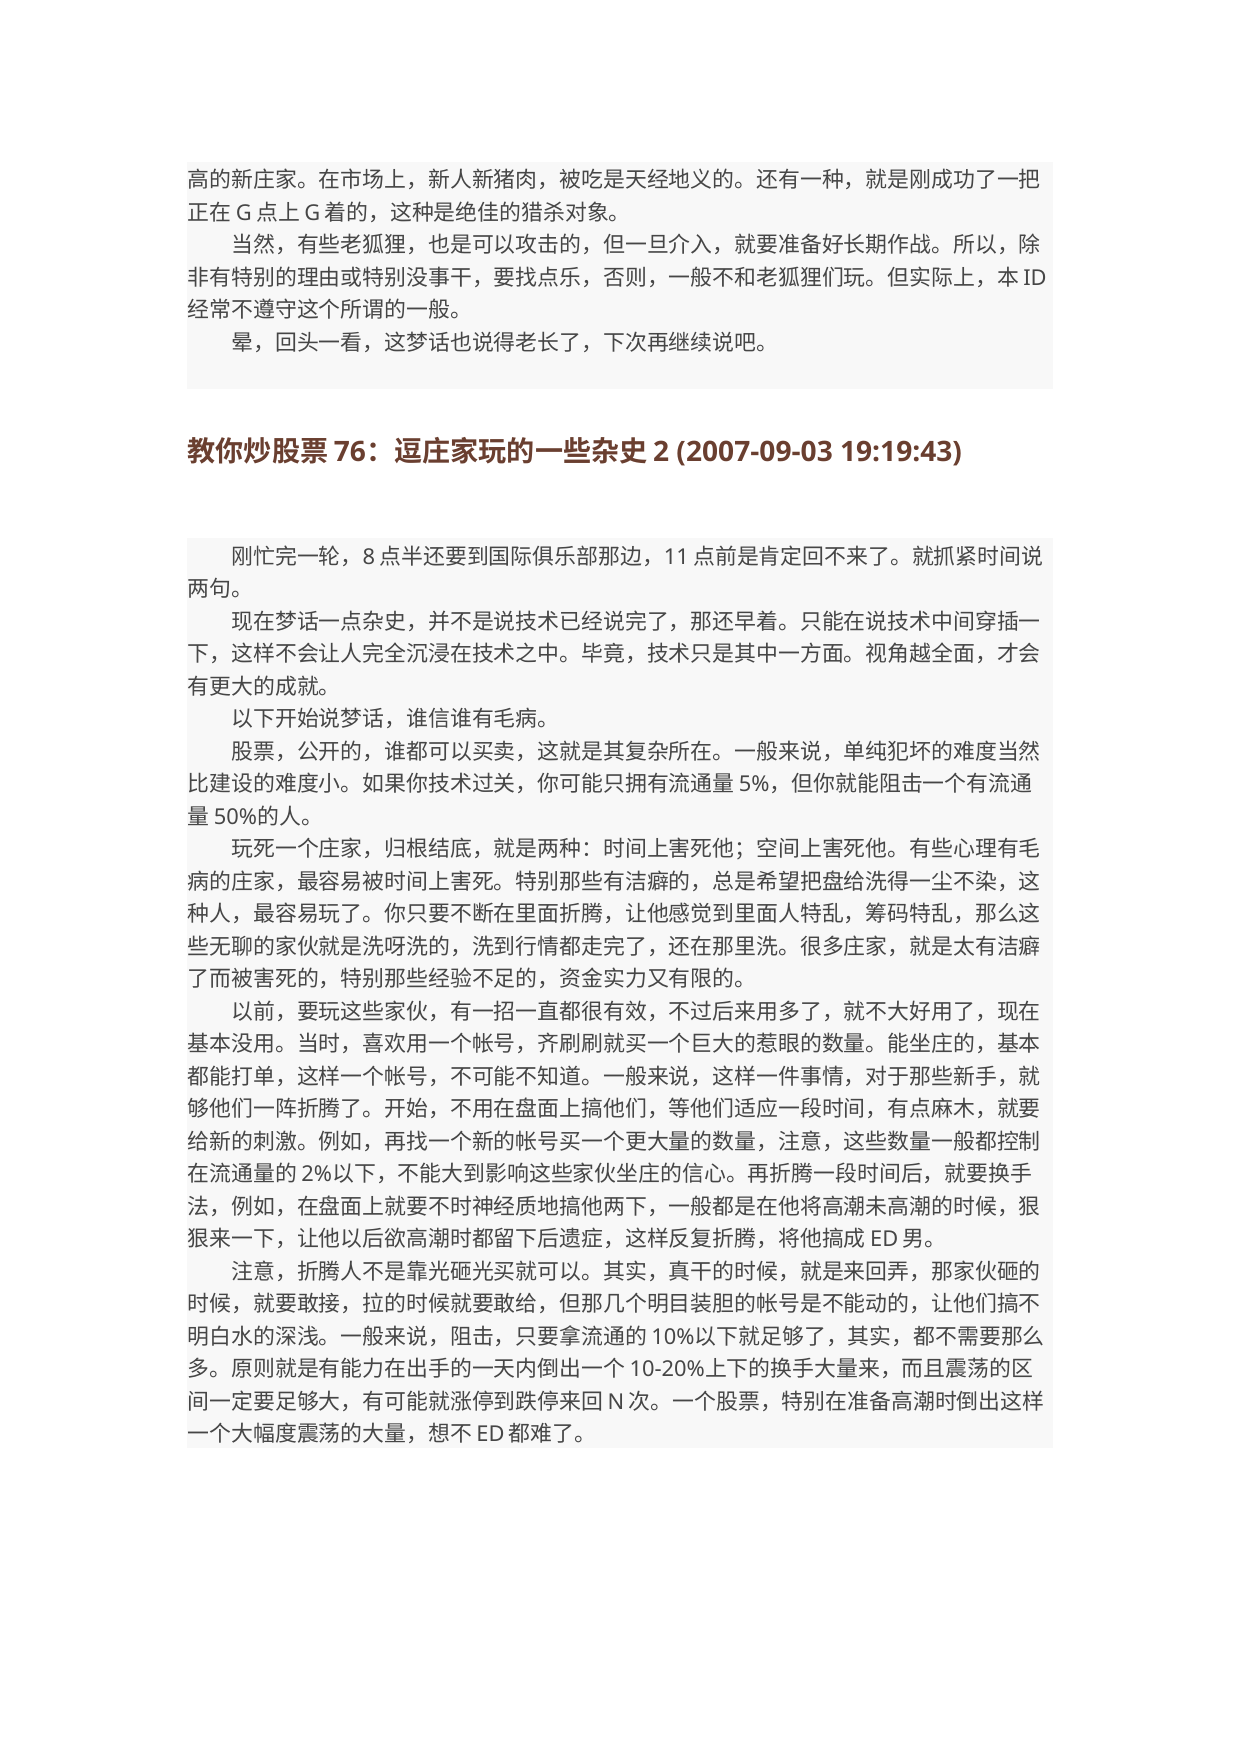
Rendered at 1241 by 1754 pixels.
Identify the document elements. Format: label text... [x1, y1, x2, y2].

text 玩死一个庄家，归根结底，就是两种：时间上害死他；空间上害死他。有些心理有毛病的庄家，最容易被时间上害死。特别那些有洁癖的，总是希望把盘给洗得一尘不染，这种人，最容易玩了。你只要不断在里面折腾，让他感觉到里面人特乱，筹码特乱，那么这些无聊的家伙就是洗呀洗的，洗到行情都走完了，还在那里洗。很多庄家，就是太有洁癖了而被害死的，特别那些经验不足的，资金实力又有限的。 [187, 831, 1053, 993]
text 以下开始说梦话，谁信谁有毛病。 [187, 701, 1053, 733]
subtitle 教你炒股票76：逗庄家玩的一些杂史2 (2007-09-03 19:19:43) [187, 417, 1053, 482]
text 刚忙完一轮，8点半还要到国际俱乐部那边，11点前是肯定回不来了。就抓紧时间说两句。 [187, 538, 1053, 603]
text 以前，要玩这些家伙，有一招一直都很有效，不过后来用多了，就不大好用了，现在基本没用。当时，喜欢用一个帐号，齐刷刷就买一个巨大的惹眼的数量。能坐庄的，基本都能打单，这样一个帐号，不可能不知道。一般来说，这样一件事情，对于那些新手，就够他们一阵折腾了。开始，不用在盘面上搞他们，等他们适应一段时间，有点麻木，就要给新的刺激。例如，再找一个新的帐号买一个更大量的数量，注意，这些数量一般都控制在流通量的2%以下，不能大到影响这些家伙坐庄的信心。再折腾一段时间后，就要换手法，例如，在盘面上就要不时神经质地搞他两下，一般都是在他将高潮未高潮的时候，狠狠来一下，让他以后欲高潮时都留下后遗症，这样反复折腾，将他搞成ED男。 [187, 993, 1053, 1253]
text 注意，折腾人不是靠光砸光买就可以。其实，真干的时候，就是来回弄，那家伙砸的时候，就要敢接，拉的时候就要敢给，但那几个明目装胆的帐号是不能动的，让他们搞不明白水的深浅。一般来说，阻击，只要拿流通的10%以下就足够了，其实，都不需要那么多。原则就是有能力在出手的一天内倒出一个10-20%上下的换手大量来，而且震荡的区间一定要足够大，有可能就涨停到跌停来回N次。一个股票，特别在准备高潮时倒出这样一个大幅度震荡的大量，想不ED都难了。 [187, 1253, 1053, 1448]
text 股票，公开的，谁都可以买卖，这就是其复杂所在。一般来说，单纯犯坏的难度当然比建设的难度小。如果你技术过关，你可能只拥有流通量5%，但你就能阻击一个有流通量50%的人。 [187, 733, 1053, 831]
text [187, 162, 1053, 227]
text 当然，有些老狐狸，也是可以攻击的，但一旦介入，就要准备好长期作战。所以，除非有特别的理由或特别没事干，要找点乐，否则，一般不和老狐狸们玩。但实际上，本ID经常不遵守这个所谓的一般。 [187, 227, 1053, 324]
text 晕，回头一看，这梦话也说得老长了，下次再继续说吧。 [187, 324, 1053, 357]
text 现在梦话一点杂史，并不是说技术已经说完了，那还早着。只能在说技术中间穿插一下，这样不会让人完全沉浸在技术之中。毕竟，技术只是其中一方面。视角越全面，才会有更大的成就。 [187, 603, 1053, 701]
